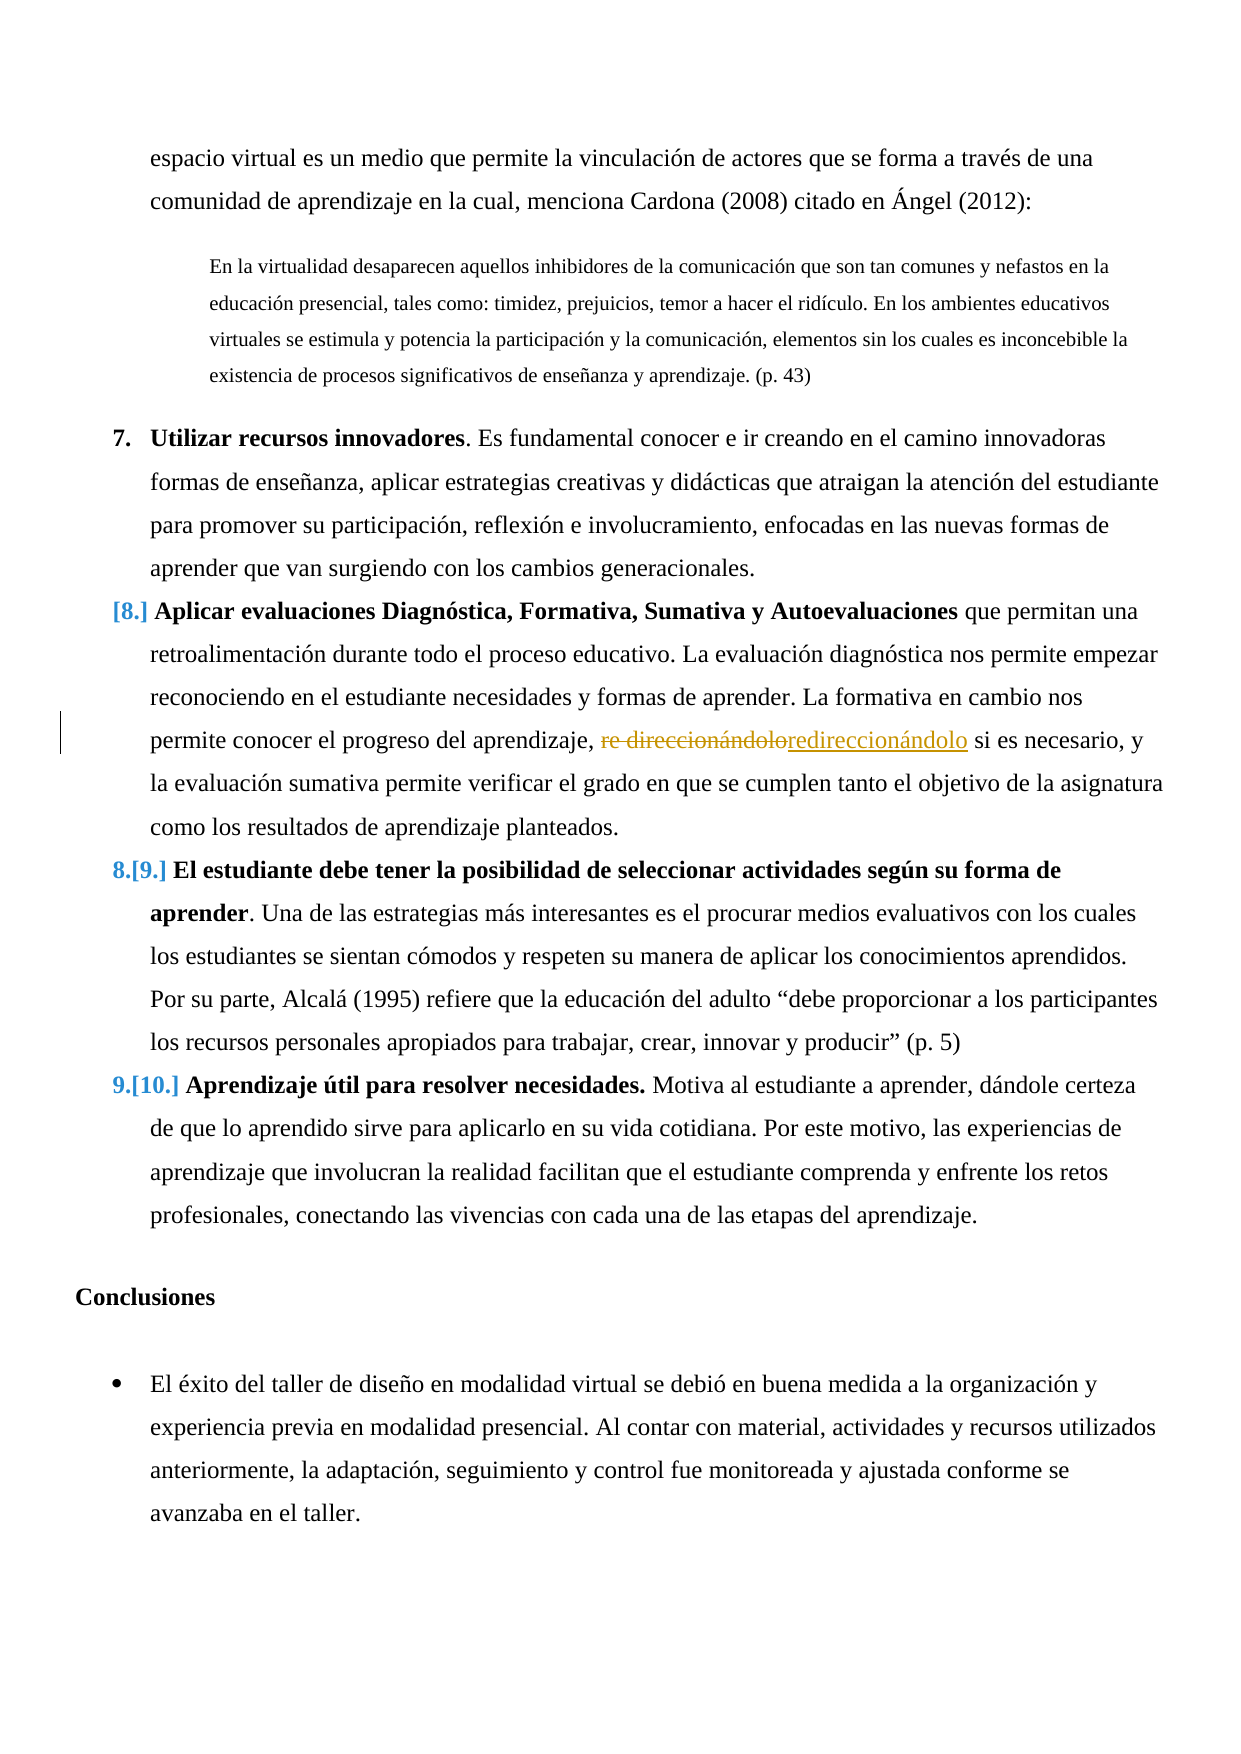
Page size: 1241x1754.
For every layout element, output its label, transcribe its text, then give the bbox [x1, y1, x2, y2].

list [112, 143, 1165, 215]
list El éxito del taller de diseño en modalidad virtual se debió en buena medida a la organización y experiencia previa en modalidad presencial. Al contar con material, actividades y recursos utilizados anteriormente, la adaptación, seguimiento y control fue monitoreada y ajustada conforme se avanzaba en el taller. [112, 1369, 1165, 1527]
text En la virtualidad desaparecen aquellos inhibidores de la comunicación que son tan comunes y nefastos en la educación presencial, tales como: timidez, prejuicios, temor a hacer el ridículo. En los ambientes educativos virtuales se estimula y potencia la participación y la comunicación, elementos sin los cuales es inconcebible la existencia de procesos significativos de enseñanza y aprendizaje. (p. 43) [209, 254, 1165, 387]
list Aplicar evaluaciones Diagnóstica, Formativa, Sumativa y Autoevaluaciones que permitan una retroalimentación durante todo el proceso educativo. La evaluación diagnóstica nos permite empezar reconociendo en el estudiante necesidades y formas de aprender. La formativa en cambio nos permite conocer el progreso del aprendizaje, si es necesario, y la evaluación sumativa permite verificar el grado en que se cumplen tanto el objetivo de la asignatura como los resultados de aprendizaje planteados. [112, 596, 1165, 840]
list Aprendizaje útil para resolver necesidades. Motiva al estudiante a aprender, dándole certeza de que lo aprendido sirve para aplicarlo en su vida cotidiana. Por este motivo, las experiencias de aprendizaje que involucran la realidad facilitan que el estudiante comprenda y enfrente los retos profesionales, conectando las vivencias con cada una de las etapas del aprendizaje. [112, 1070, 1165, 1228]
list El estudiante debe tener la posibilidad de seleccionar actividades según su forma de aprender. Una de las estrategias más interesantes es el procurar medios evaluativos con los cuales los estudiantes se sientan cómodos y respeten su manera de aplicar los conocimientos aprendidos. Por su parte, Alcalá (1995) refiere que la educación del adulto “debe proporcionar a los participantes los recursos personales apropiados para trabajar, crear, innovar y producir” (p. 5) [112, 855, 1165, 1056]
text Conclusiones [75, 1282, 1165, 1311]
list Utilizar recursos innovadores. Es fundamental conocer e ir creando en el camino innovadoras formas de enseñanza, aplicar estrategias creativas y didácticas que atraigan la atención del estudiante para promover su participación, reflexión e involucramiento, enfocadas en las nuevas formas de aprender que van surgiendo con los cambios generacionales. [112, 423, 1165, 582]
